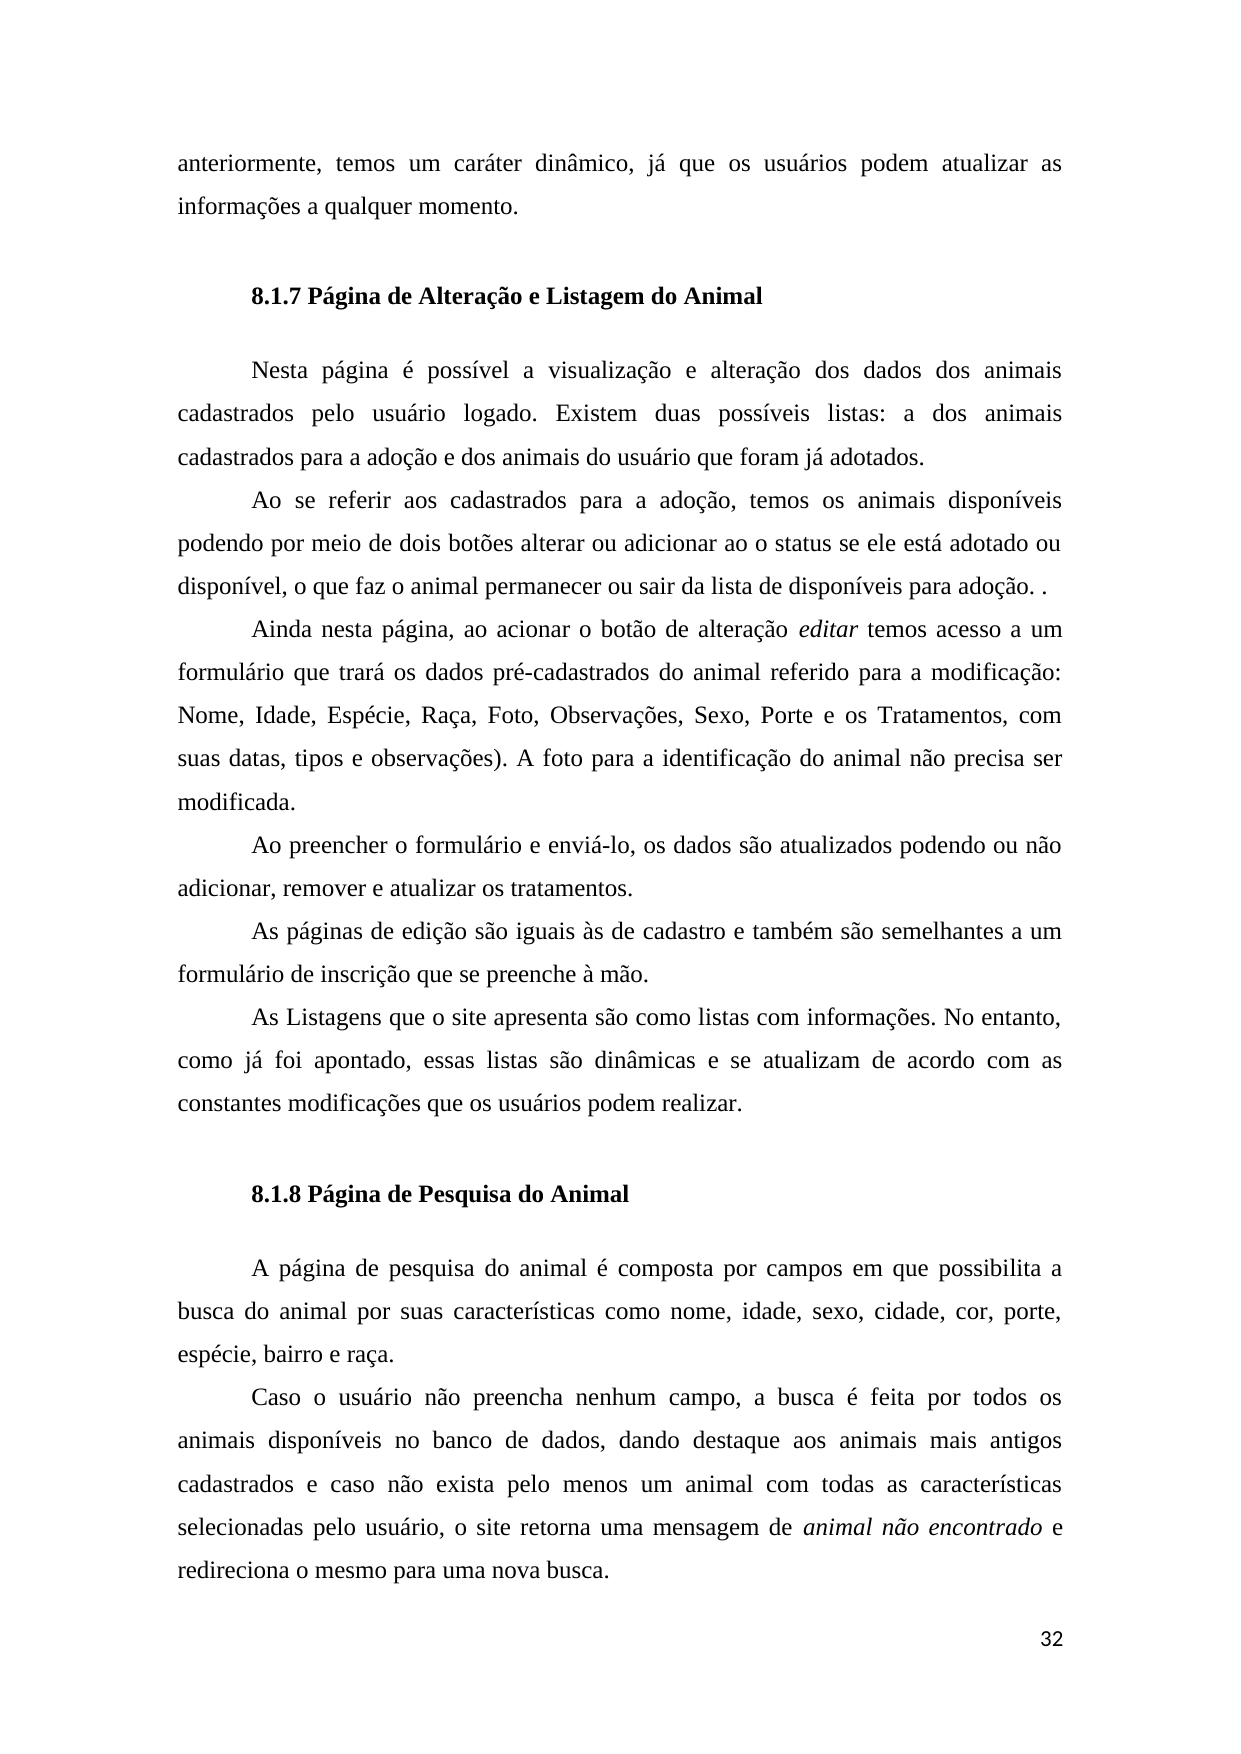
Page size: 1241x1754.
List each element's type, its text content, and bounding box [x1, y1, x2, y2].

subtitle 8.1.8 Página de Pesquisa do Animal [177, 1179, 1063, 1208]
text Nesta página é possível a visualização e alteração dos dados dos animais cadastrados pelo usuário logado. Existem duas possíveis listas: a dos animais cadastrados para a adoção e dos animais do usuário que foram já adotados. [177, 355, 1063, 470]
subtitle 8.1.7 Página de Alteração e Listagem do Animal [177, 281, 1063, 310]
text Ainda nesta página, ao acionar o botão de alteração editar temos acesso a um formulário que trará os dados pré-cadastrados do animal referido para a modificação: Nome, Idade, Espécie, Raça, Foto, Observações, Sexo, Porte e os Tratamentos, com suas datas, tipos e observações). A foto para a identificação do animal não precisa ser modificada. [177, 614, 1063, 815]
text Caso o usuário não preencha nenhum campo, a busca é feita por todos os animais disponíveis no banco de dados, dando destaque aos animais mais antigos cadastrados e caso não exista pelo menos um animal com todas as características selecionadas pelo usuário, o site retorna uma mensagem de animal não encontrado e redireciona o mesmo para uma nova busca. [177, 1382, 1063, 1584]
text As páginas de edição são iguais às de cadastro e também são semelhantes a um formulário de inscrição que se preenche à mão. [177, 916, 1063, 988]
text A página de pesquisa do animal é composta por campos em que possibilita a busca do animal por suas características como nome, idade, sexo, cidade, cor, porte, espécie, bairro e raça. [177, 1253, 1063, 1368]
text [177, 148, 1063, 219]
text Ao se referir aos cadastrados para a adoção, temos os animais disponíveis podendo por meio de dois botões alterar ou adicionar ao o status se ele está adotado ou disponível, o que faz o animal permanecer ou sair da lista de disponíveis para adoção. . [177, 485, 1063, 600]
text Ao preencher o formulário e enviá-lo, os dados são atualizados podendo ou não adicionar, remover e atualizar os tratamentos. [177, 830, 1063, 902]
text As Listagens que o site apresenta são como listas com informações. No entanto, como já foi apontado, essas listas são dinâmicas e se atualizam de acordo com as constantes modificações que os usuários podem realizar. [177, 1002, 1063, 1117]
